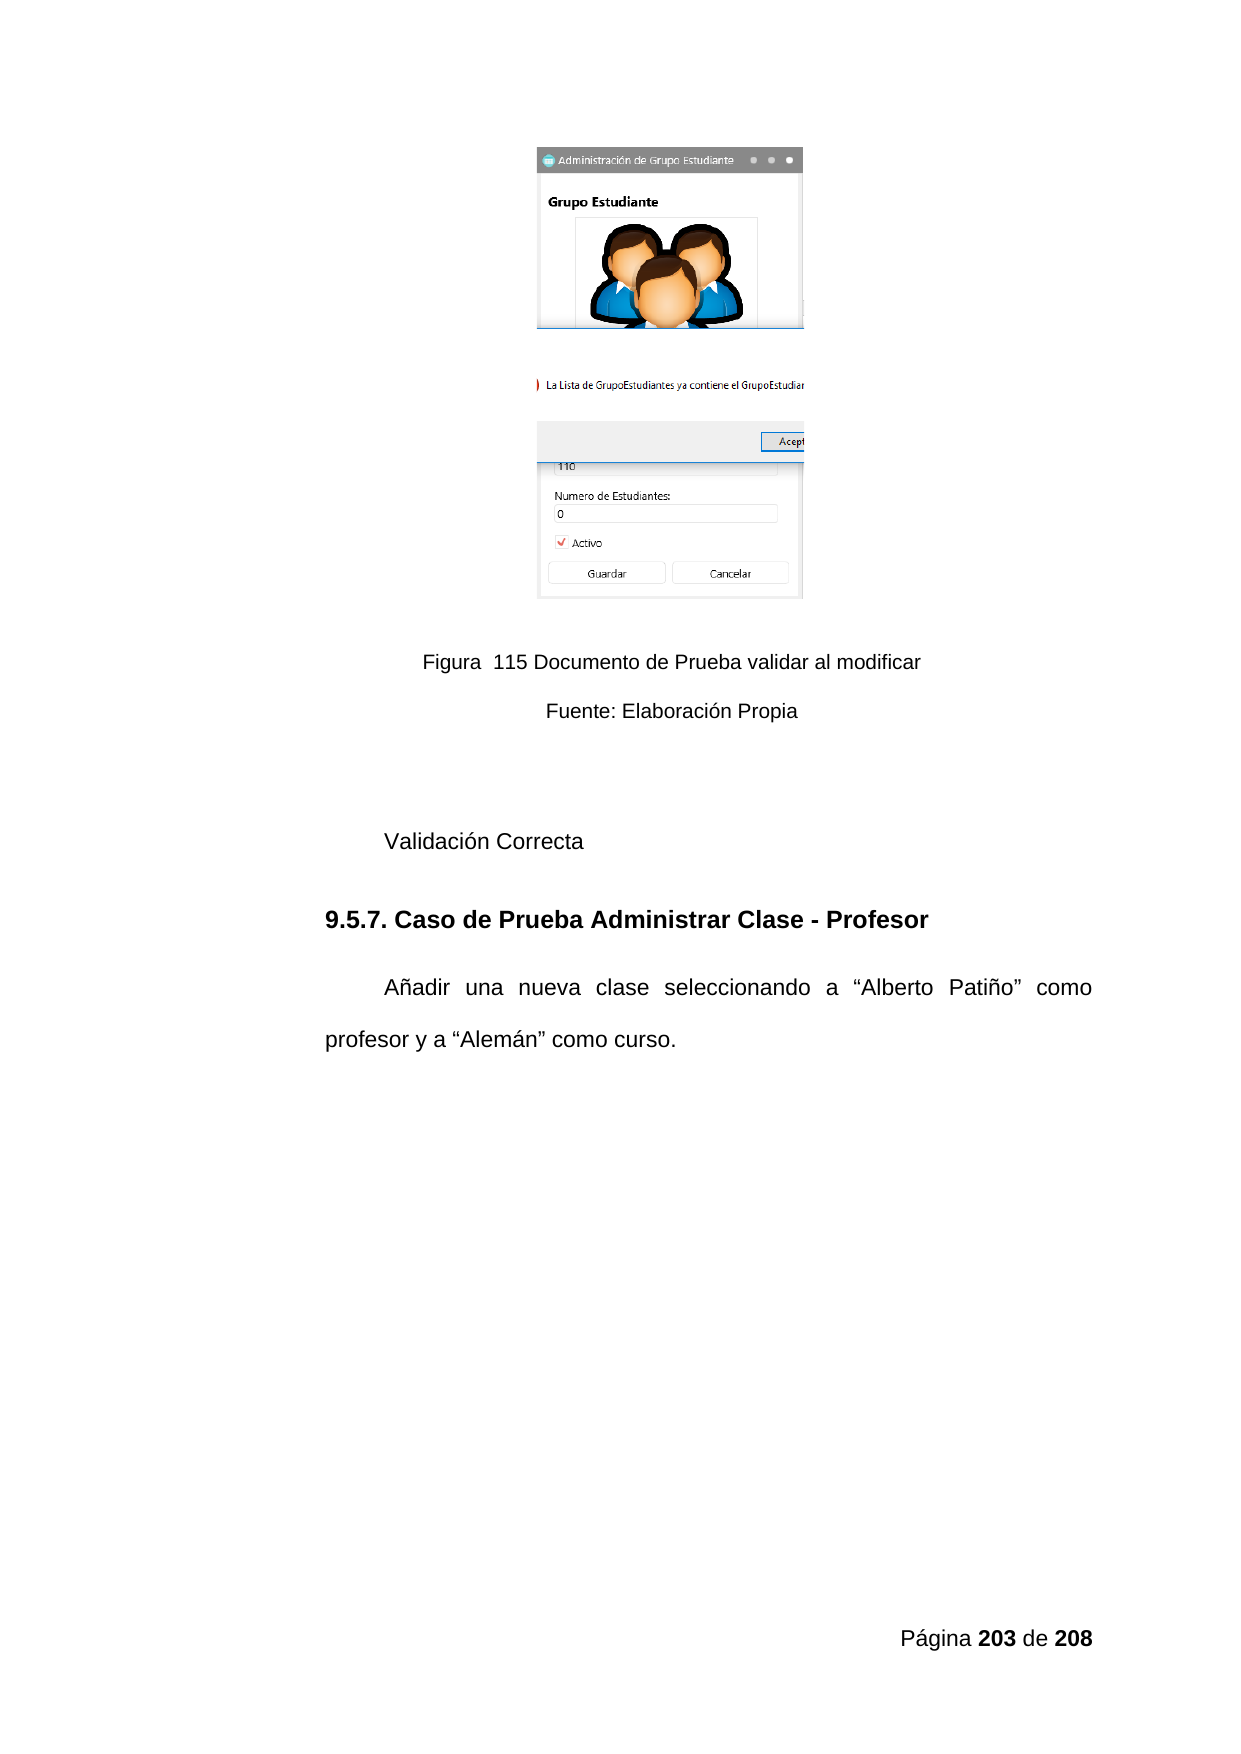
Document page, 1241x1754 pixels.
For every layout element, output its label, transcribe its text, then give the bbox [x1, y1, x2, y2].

text Fuente: Elaboración Propia [177, 699, 1092, 723]
text Validación Correcta [325, 828, 1092, 854]
text Añadir una nueva clase seleccionando a “Alberto Patiño” como profesor y a “Alemán” como curso. [325, 974, 1092, 1053]
text 9.5.7. Caso de Prueba Administrar Clase - Profesor [251, 906, 1092, 934]
picture [536, 147, 805, 599]
